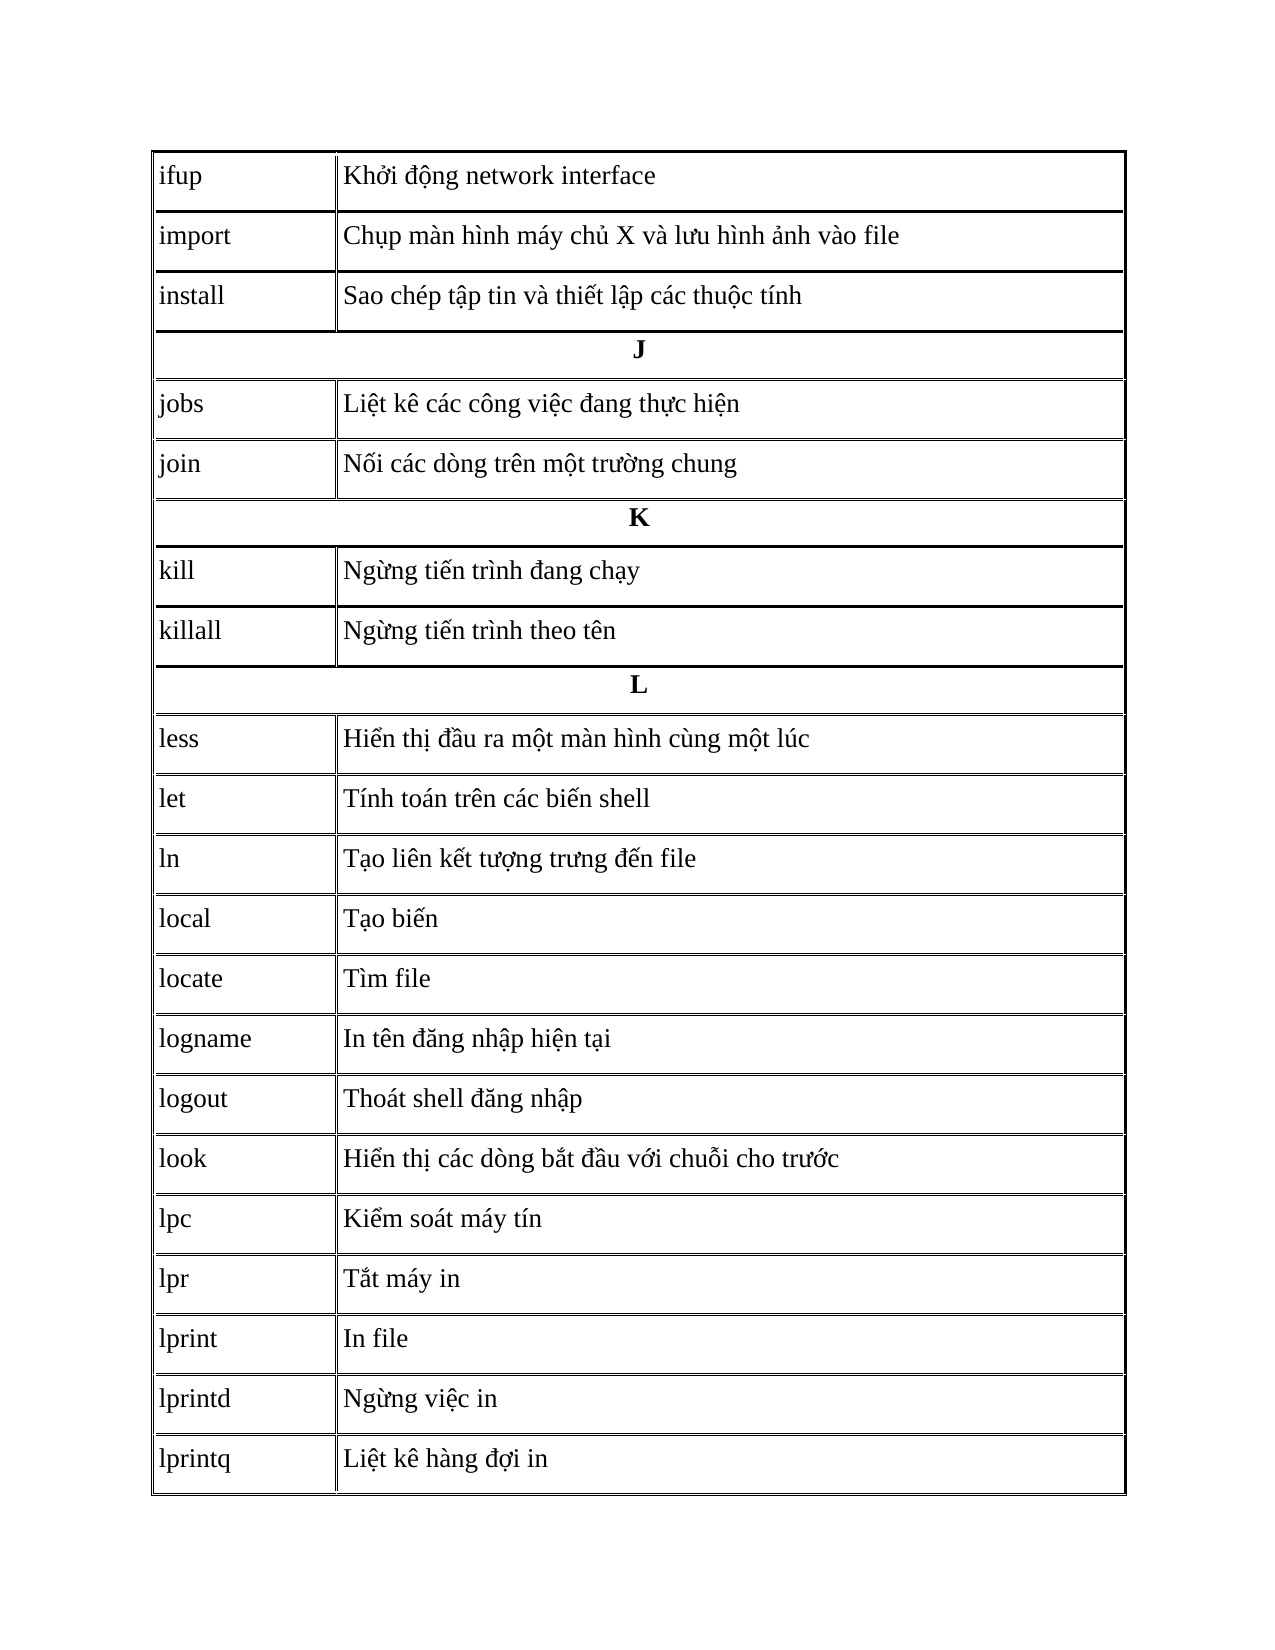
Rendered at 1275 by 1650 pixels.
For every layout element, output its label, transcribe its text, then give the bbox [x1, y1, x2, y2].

table_cell join [154, 438, 335, 497]
table_cell less [154, 713, 335, 772]
table_cell J [154, 330, 1124, 377]
table_cell jobs [154, 378, 335, 437]
table_cell killall [154, 605, 335, 665]
table_cell Hiển thị các dòng bắt đầu với chuỗi cho trước [338, 1133, 1125, 1192]
table_cell let [154, 773, 335, 832]
table_cell lpr [154, 1253, 335, 1312]
table_cell lprint [154, 1313, 335, 1372]
table_cell Ngừng tiến trình đang chạy [338, 545, 1124, 605]
table_cell install [154, 270, 335, 330]
table_cell locate [154, 953, 335, 1012]
table_cell Kiểm soát máy tín [338, 1193, 1125, 1252]
table_cell L [154, 665, 1124, 712]
table_cell Sao chép tập tin và thiết lập các thuộc tính [338, 270, 1124, 330]
table_cell local [154, 893, 335, 952]
table_cell In tên đăng nhập hiện tại [338, 1013, 1125, 1072]
table_cell Tính toán trên các biến shell [338, 773, 1125, 832]
table_cell ifup [154, 153, 337, 210]
table_cell In file [338, 1313, 1125, 1372]
table_cell Nối các dòng trên một trường chung [338, 438, 1125, 497]
table_cell Liệt kê các công việc đang thực hiện [338, 378, 1125, 437]
table_cell import [154, 210, 335, 270]
table_cell Thoát shell đăng nhập [338, 1073, 1125, 1132]
table_cell logout [154, 1073, 335, 1132]
table_cell ln [154, 833, 335, 892]
table_cell lprintq [154, 1433, 337, 1492]
table_cell Chụp màn hình máy chủ X và lưu hình ảnh vào file [338, 210, 1124, 270]
table_cell Tạo liên kết tượng trưng đến file [338, 833, 1125, 892]
table_cell look [154, 1133, 335, 1192]
table_cell Ngừng việc in [338, 1373, 1125, 1432]
table_cell Tắt máy in [338, 1253, 1125, 1312]
table_cell Tìm file [338, 953, 1125, 1012]
table_cell K [154, 498, 1125, 545]
table_cell Tạo biến [338, 893, 1125, 952]
table_cell lpc [154, 1193, 335, 1252]
table_cell logname [154, 1013, 335, 1072]
table_cell Khởi động network interface [337, 153, 1124, 210]
table_cell Liệt kê hàng đợi in [337, 1433, 1125, 1492]
table_cell Ngừng tiến trình theo tên [338, 605, 1124, 665]
table_cell Hiển thị đầu ra một màn hình cùng một lúc [338, 713, 1125, 772]
table_cell kill [154, 545, 335, 605]
table_cell lprintd [154, 1373, 335, 1432]
